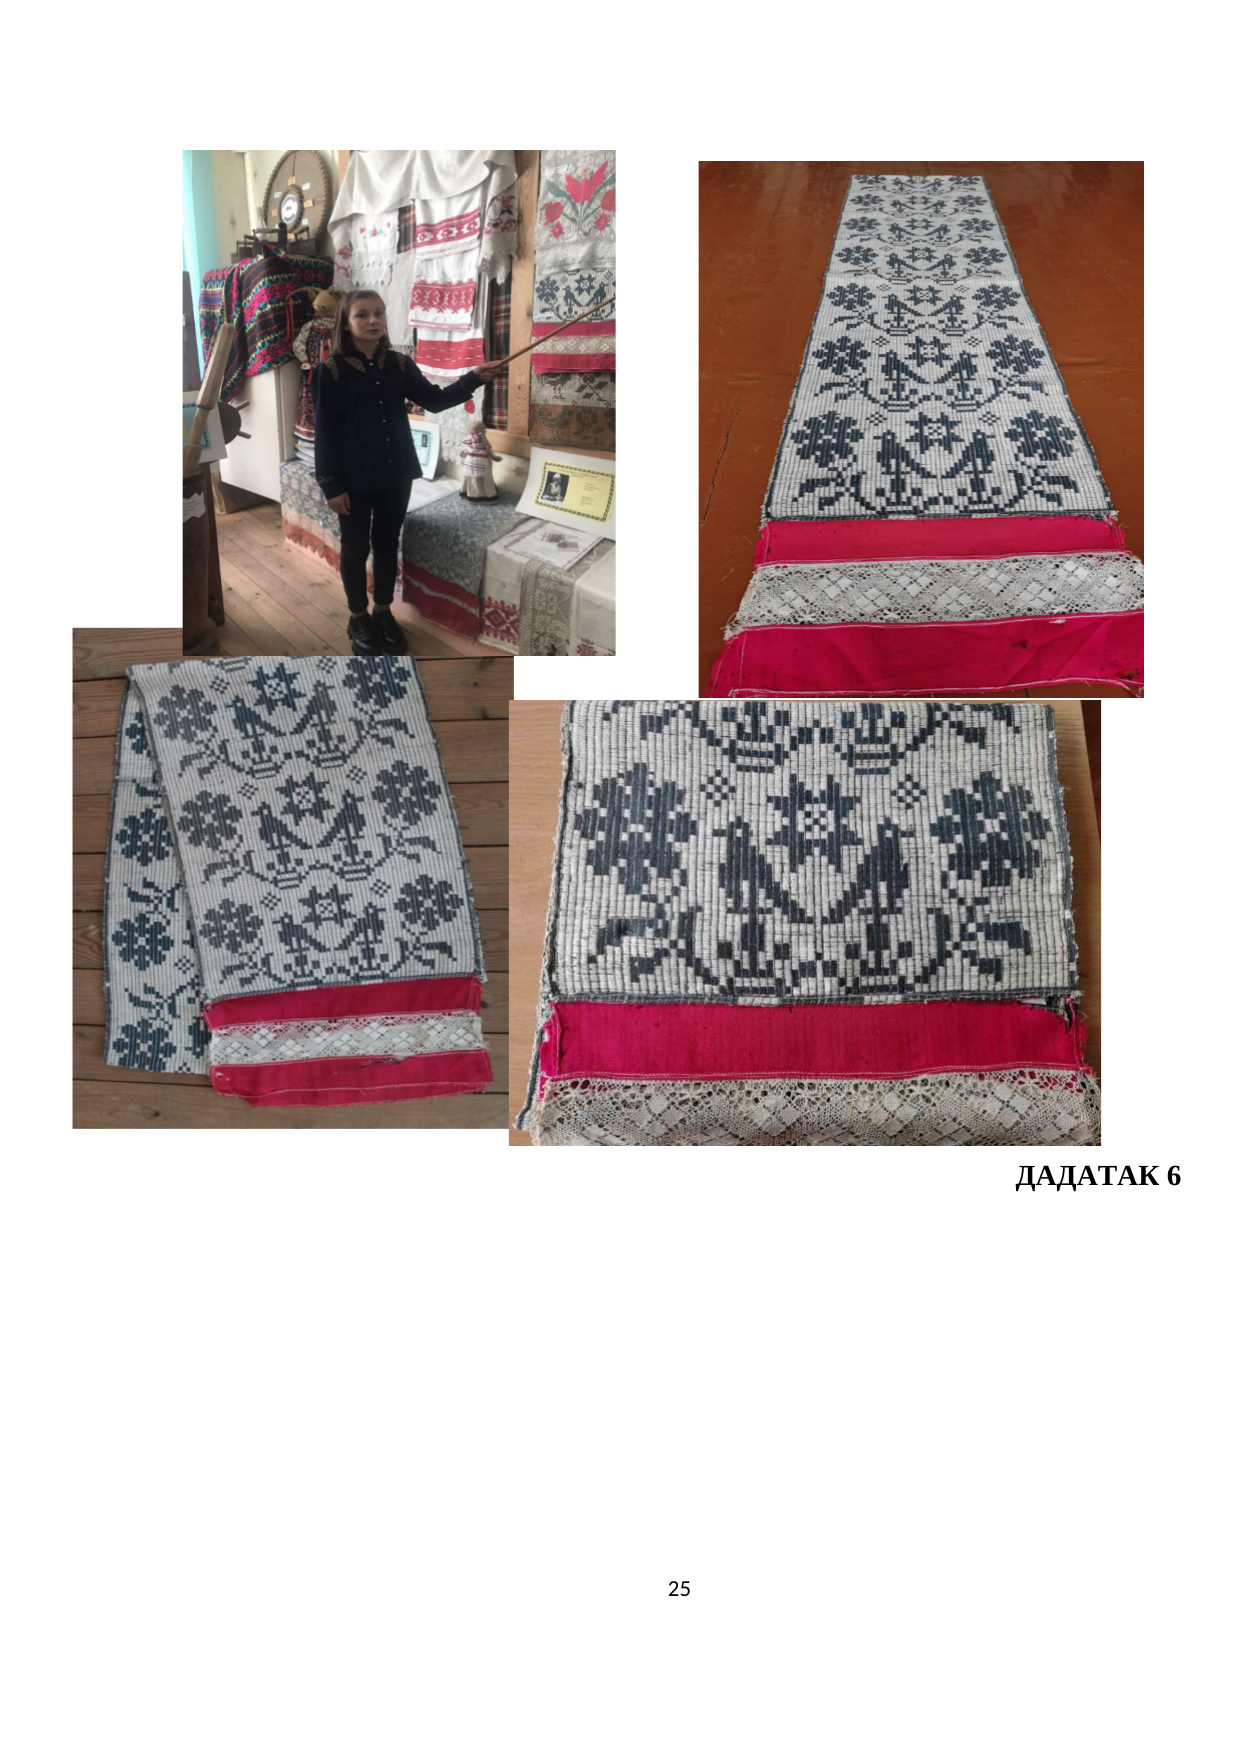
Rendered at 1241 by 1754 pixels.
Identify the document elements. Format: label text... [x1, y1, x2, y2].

picture [73, 628, 1101, 1144]
picture [697, 539, 1144, 699]
picture [181, 150, 615, 653]
